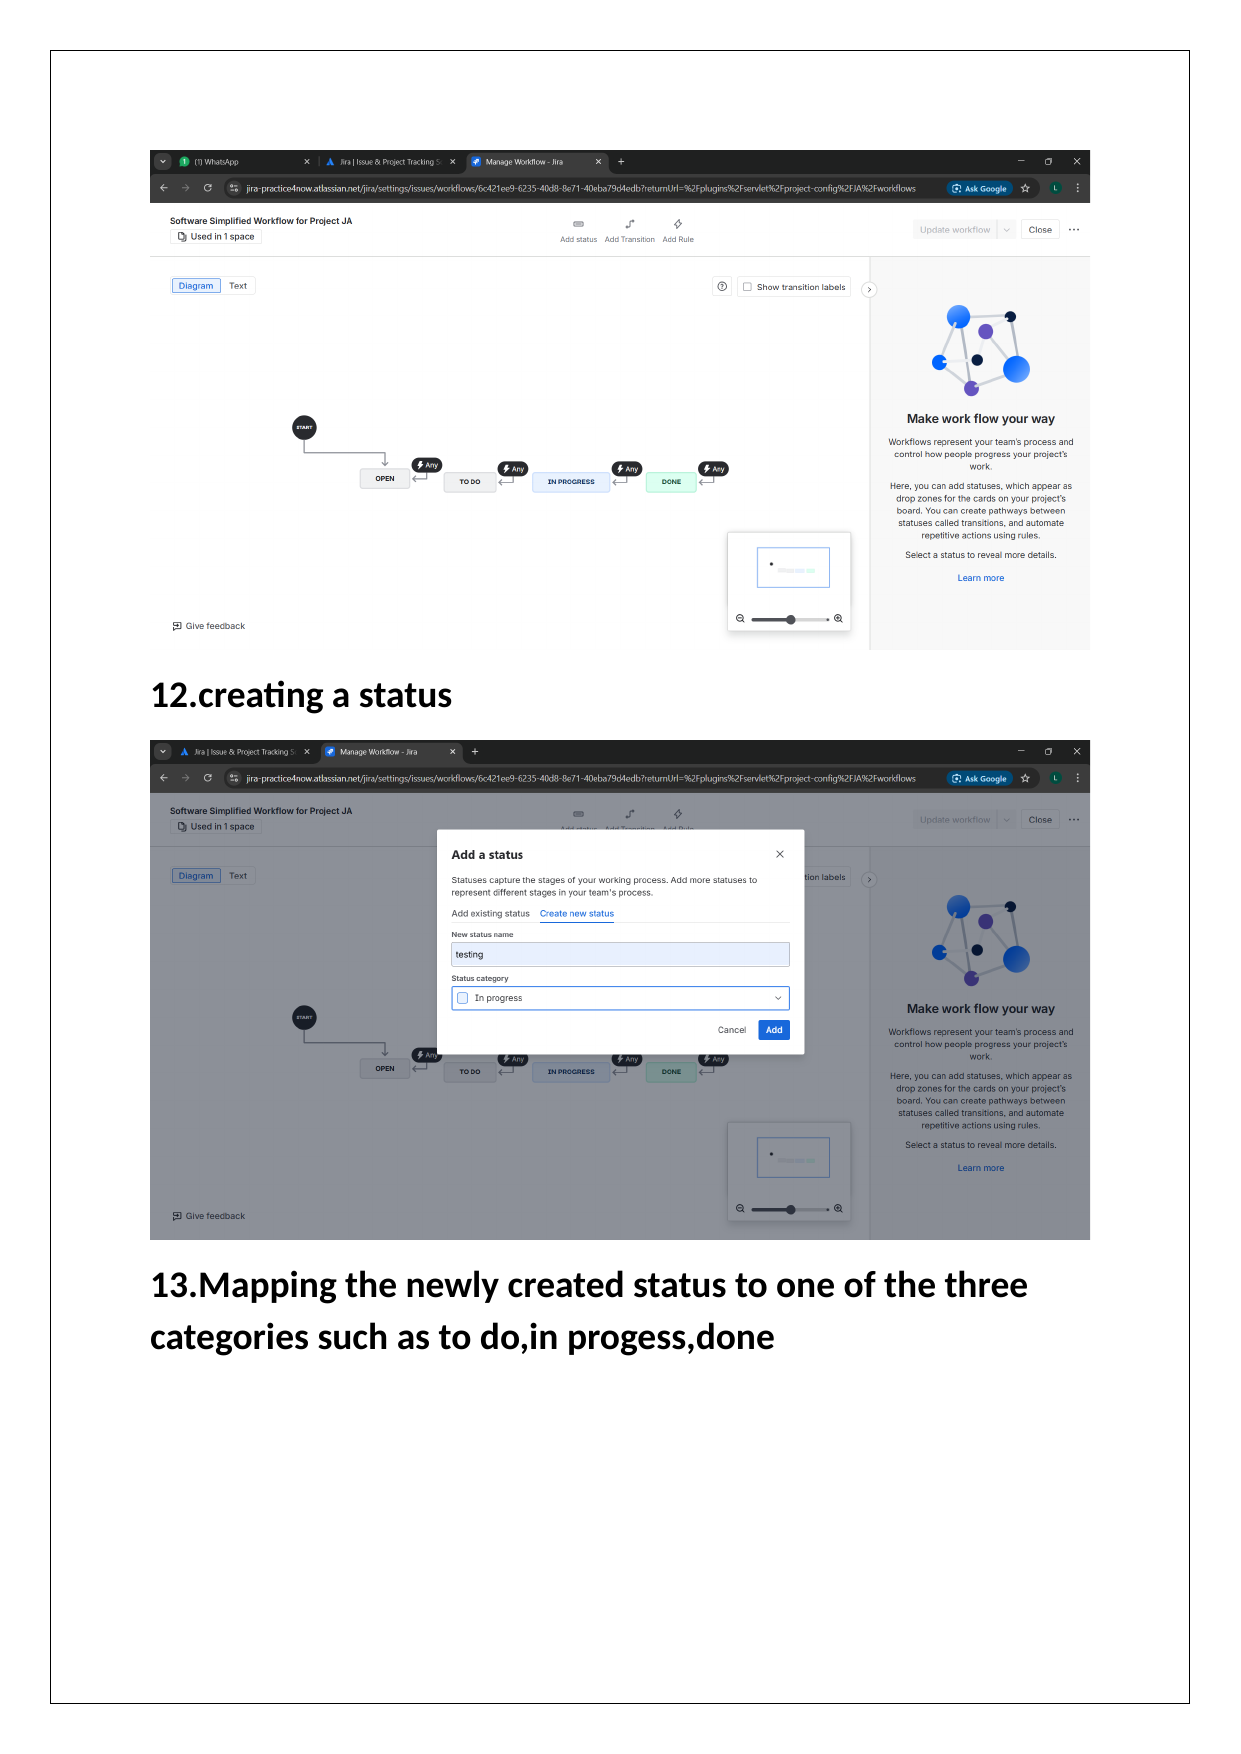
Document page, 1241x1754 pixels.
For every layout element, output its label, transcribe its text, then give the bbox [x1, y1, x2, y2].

text 12.creating a status [150, 671, 1090, 716]
text 13.Mapping the newly created status to one of the three categories such as to do,in progess,done [150, 1261, 1090, 1359]
picture [150, 740, 1091, 1240]
picture [150, 150, 1091, 650]
